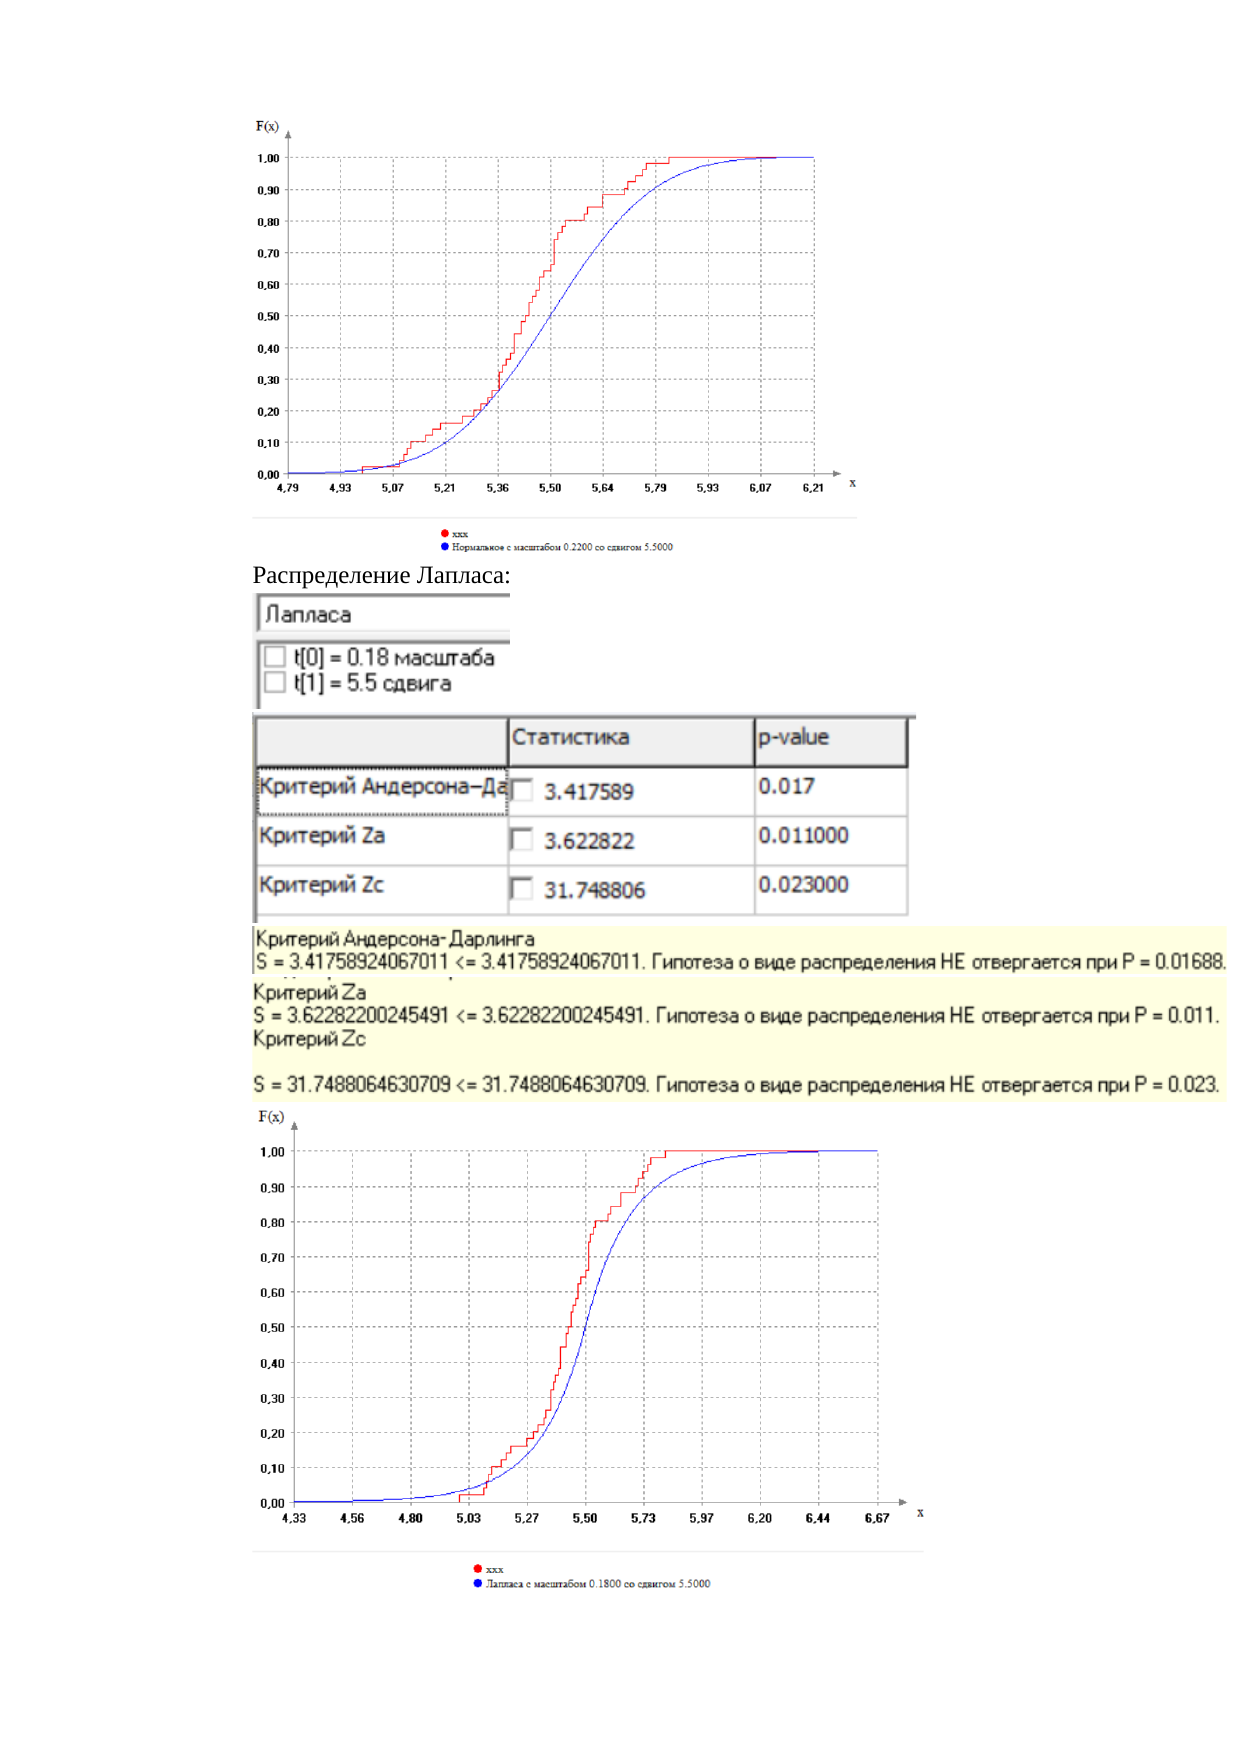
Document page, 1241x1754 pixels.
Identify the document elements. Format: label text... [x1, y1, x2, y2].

picture [252, 977, 1227, 1102]
picture [252, 926, 1227, 974]
picture [252, 593, 510, 709]
list Распределение Лапласа: [252, 560, 1152, 589]
picture [252, 712, 917, 923]
picture [252, 1105, 924, 1593]
picture [252, 118, 858, 556]
